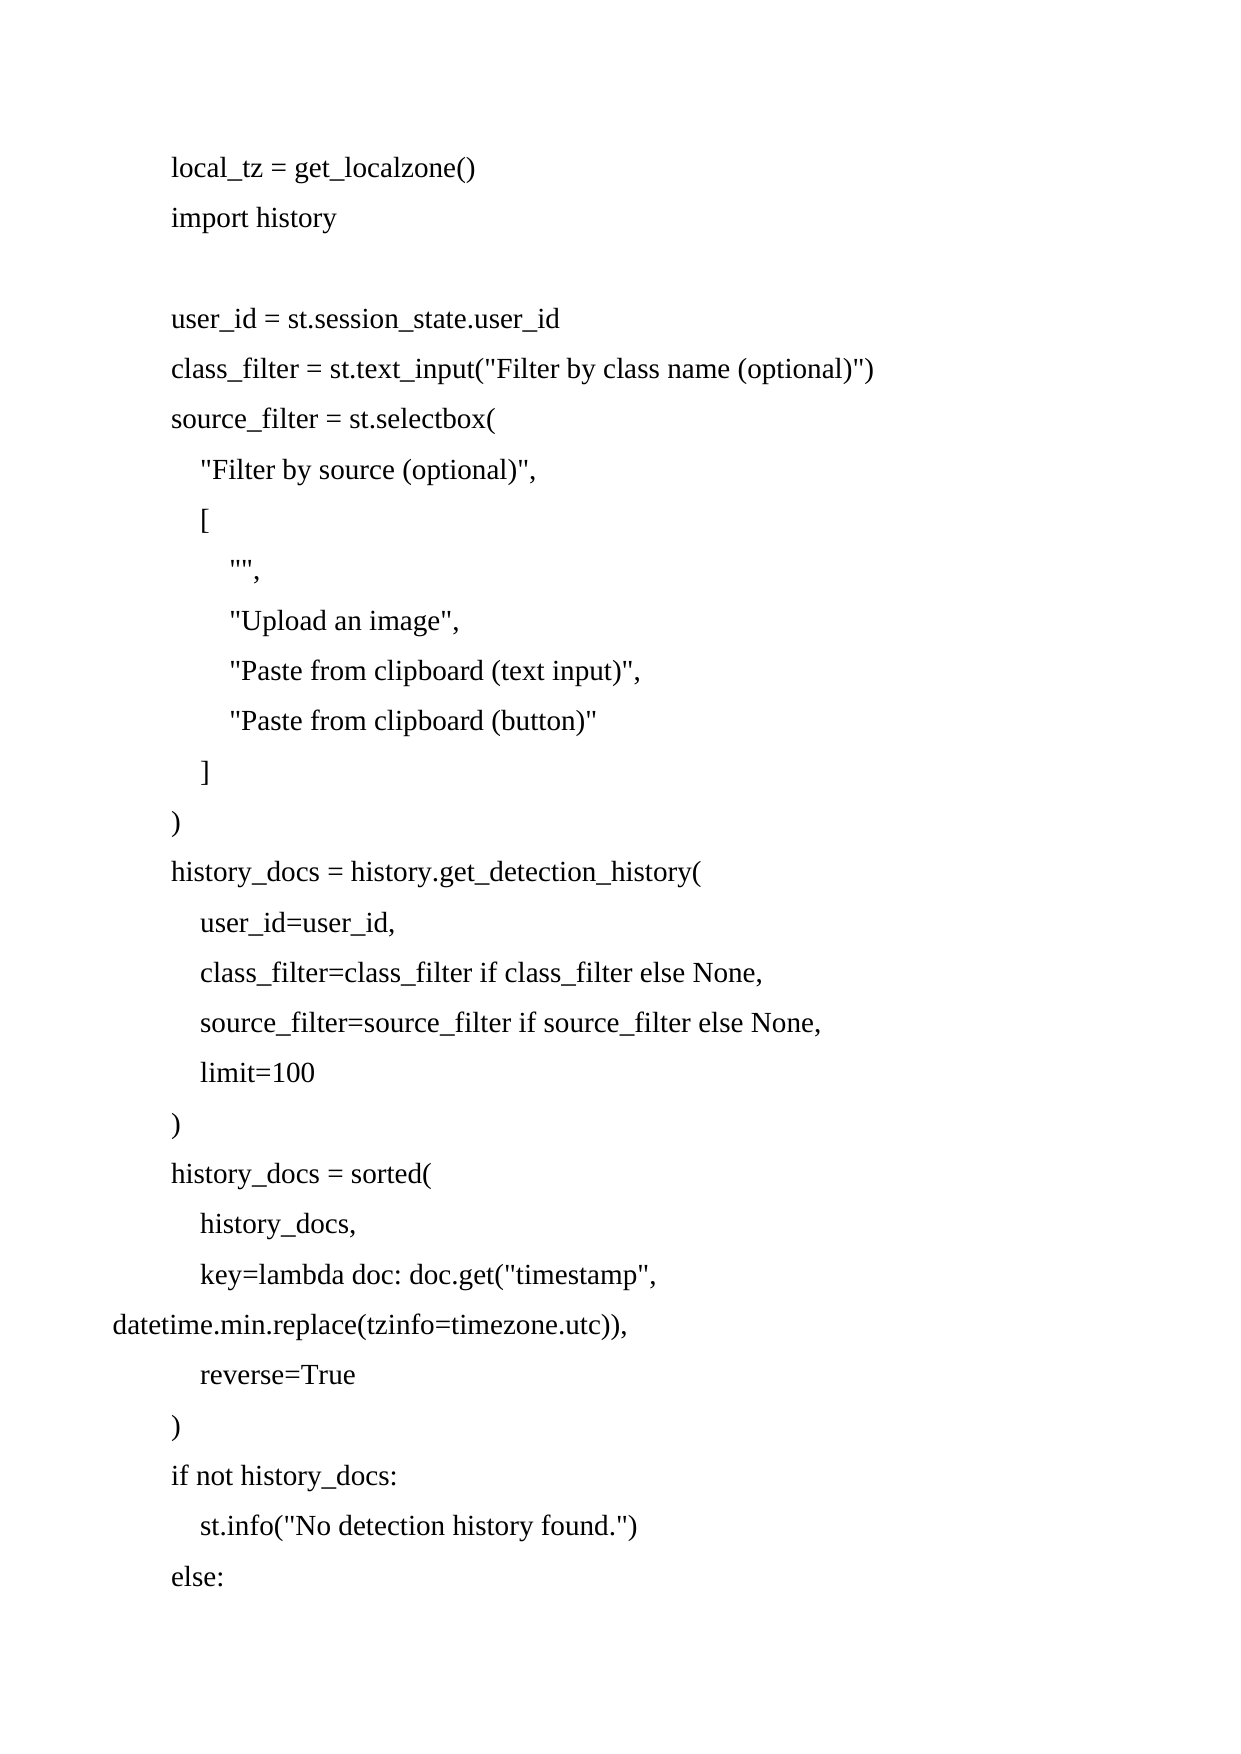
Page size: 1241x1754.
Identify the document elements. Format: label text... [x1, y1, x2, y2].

text "Upload an image", [112, 603, 1128, 636]
text "Filter by source (optional)", [112, 452, 1128, 485]
text class_filter=class_filter if class_filter else None, [112, 955, 1128, 988]
text ] [112, 754, 1128, 787]
text history_docs = history.get_detection_history( [112, 854, 1128, 888]
text history_docs, [112, 1207, 1128, 1240]
text user_id = st.session_state.user_id [112, 301, 1128, 334]
text "", [112, 552, 1128, 586]
text ) [112, 1408, 1128, 1441]
text ) [112, 1106, 1128, 1139]
text st.info("No detection history found.") [112, 1508, 1128, 1542]
text "Paste from clipboard (button)" [112, 703, 1128, 737]
text key=lambda doc: doc.get("timestamp", datetime.min.replace(tzinfo=timezone.utc)), [112, 1257, 1128, 1341]
text limit=100 [112, 1056, 1128, 1089]
text else: [112, 1559, 1128, 1592]
text local_tz = get_localzone() [112, 150, 1128, 183]
text source_filter=source_filter if source_filter else None, [112, 1005, 1128, 1039]
text reverse=True [112, 1357, 1128, 1391]
text if not history_docs: [112, 1458, 1128, 1492]
text ) [112, 804, 1128, 838]
text "Paste from clipboard (text input)", [112, 653, 1128, 687]
text user_id=user_id, [112, 905, 1128, 938]
text history_docs = sorted( [112, 1156, 1128, 1190]
text source_filter = st.selectbox( [112, 402, 1128, 435]
text import history [112, 200, 1128, 234]
text [ [112, 502, 1128, 536]
text class_filter = st.text_input("Filter by class name (optional)") [112, 351, 1128, 385]
